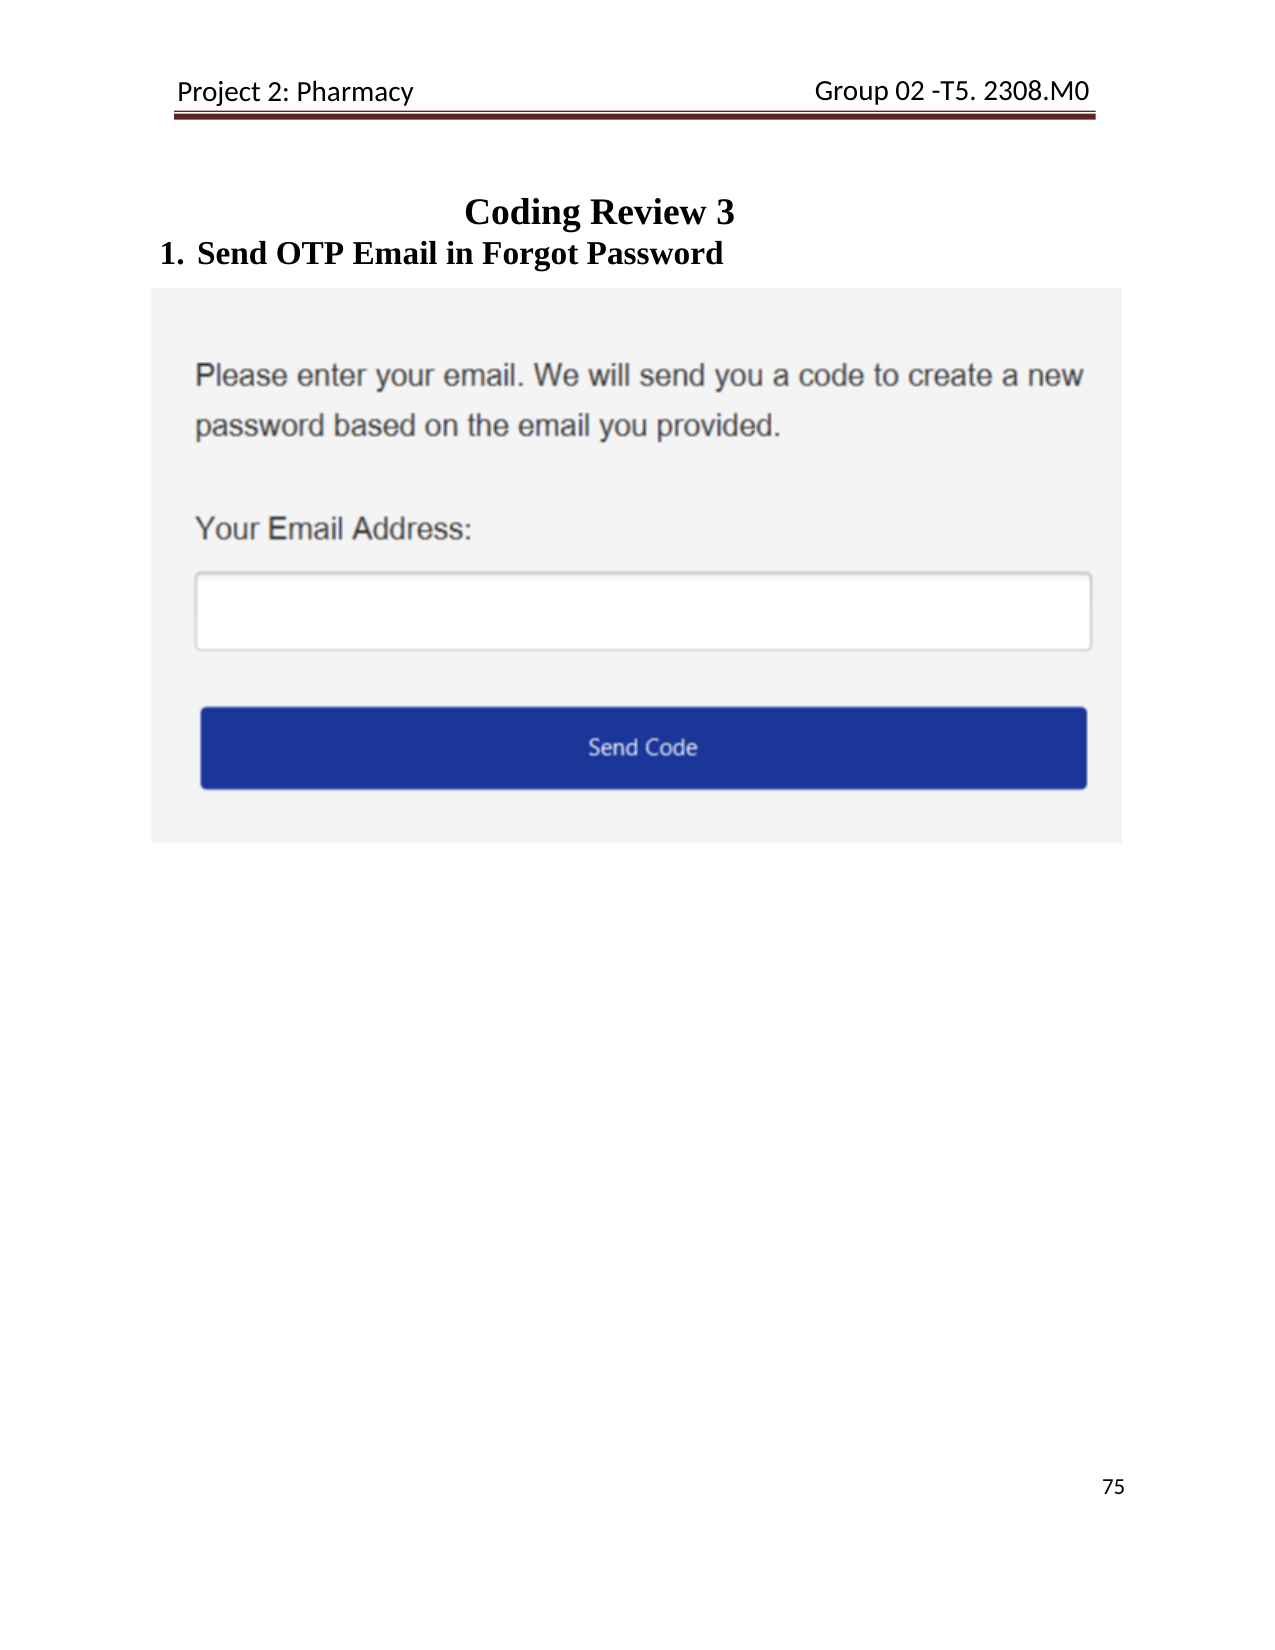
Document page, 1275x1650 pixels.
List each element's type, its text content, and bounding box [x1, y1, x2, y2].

subtitle Send OTP Email in Forgot Password [159, 233, 1049, 271]
picture [150, 288, 1122, 842]
subtitle Coding Review 3 [150, 190, 1049, 233]
